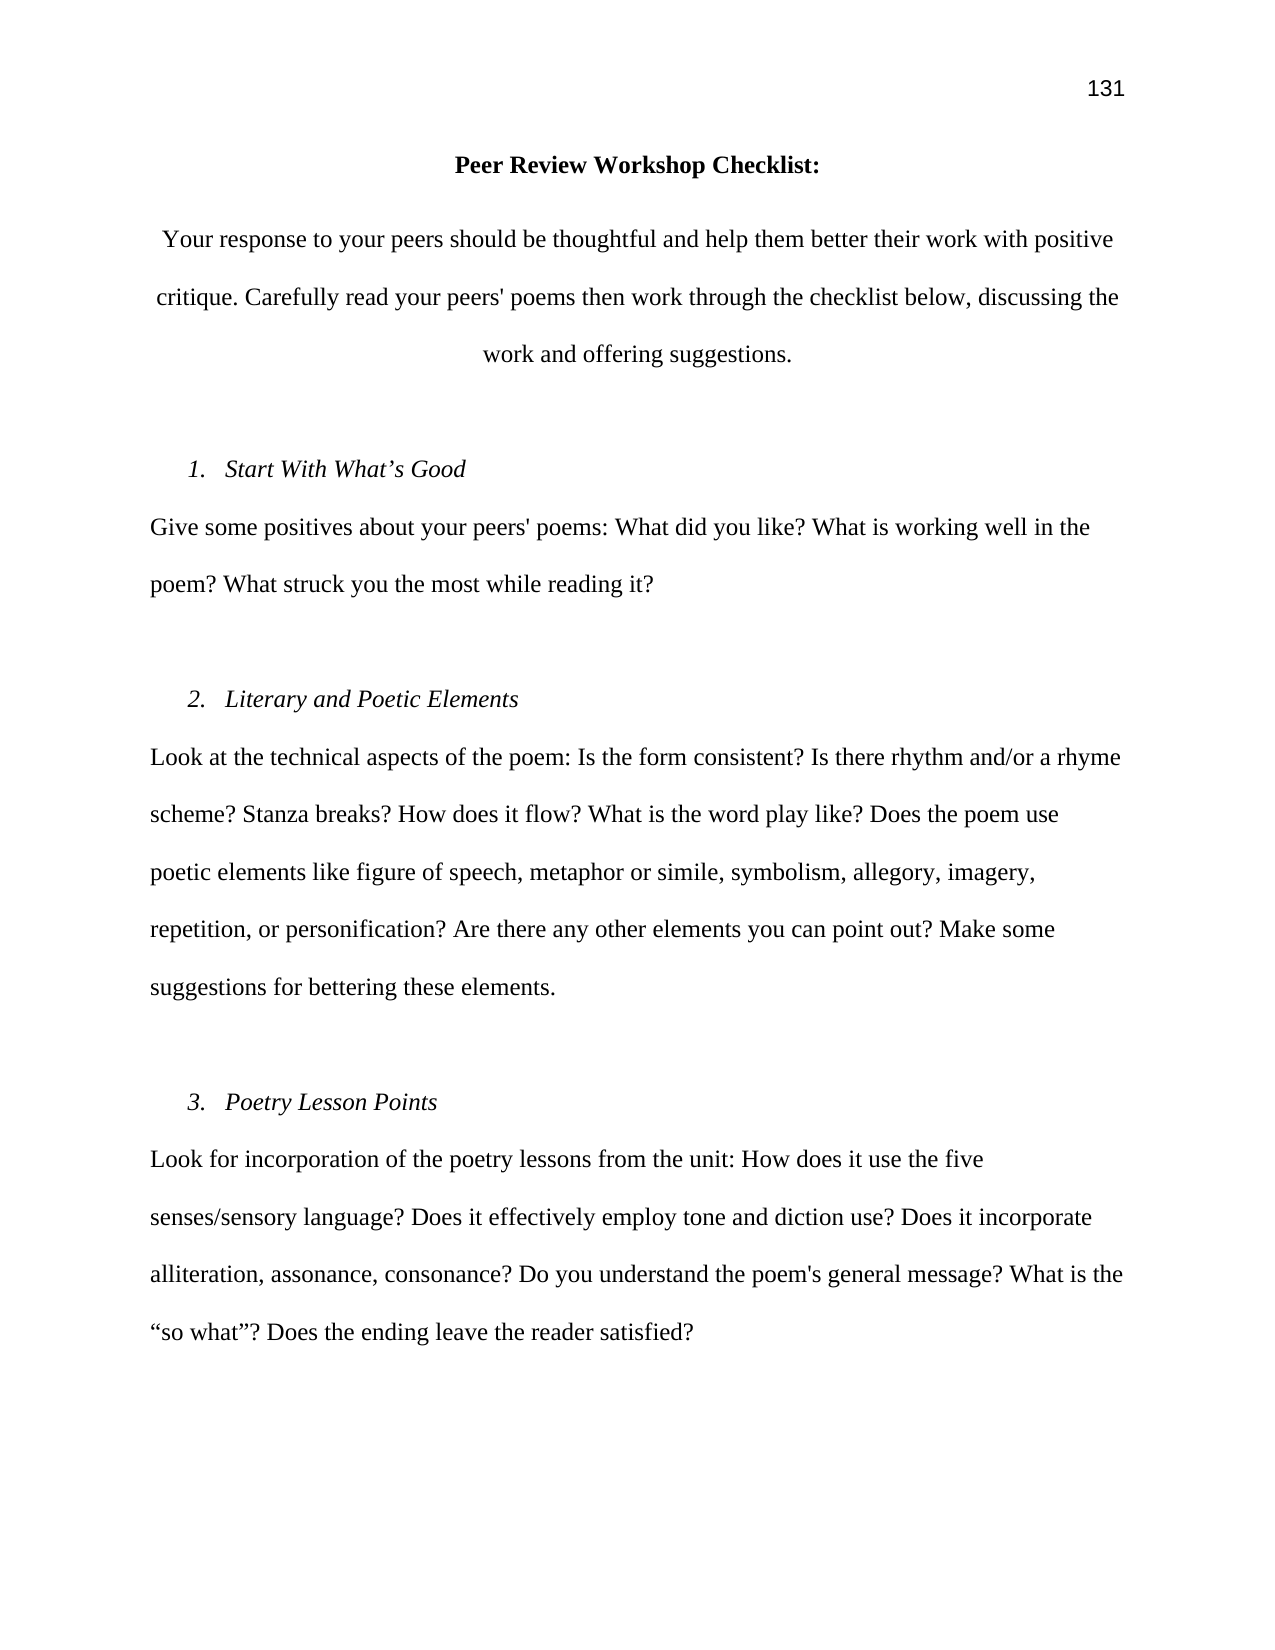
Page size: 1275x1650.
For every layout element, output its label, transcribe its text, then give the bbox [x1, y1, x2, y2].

text Look for incorporation of the poetry lessons from the unit: How does it use the five senses/sensory language? Does it effectively employ tone and diction use? Does it incorporate alliteration, assonance, consonance? Do you understand the poem's general message? What is the “so what”? Does the ending leave the reader satisfied? [150, 1144, 1125, 1345]
list Start With What’s Good [187, 454, 1125, 483]
text Look at the technical aspects of the poem: Is the form consistent? Is there rhythm and/or a rhyme scheme? Stanza breaks? How does it flow? What is the word play like? Does the poem use poetic elements like figure of speech, metaphor or simile, symbolism, allegory, imagery, repetition, or personification? Are there any other elements you can point out? Make some suggestions for bettering these elements. [150, 742, 1125, 1000]
text Give some positives about your peers' poems: What did you like? What is working well in the poem? What struck you the most while reading it? [150, 512, 1125, 598]
list Literary and Poetic Elements [187, 684, 1125, 713]
text Your response to your peers should be thoughtful and help them better their work with positive critique. Carefully read your peers' poems then work through the checklist below, discussing the work and offering suggestions. [150, 224, 1125, 368]
text Peer Review Workshop Checklist: [150, 150, 1125, 179]
list Poetry Lesson Points [187, 1087, 1125, 1115]
